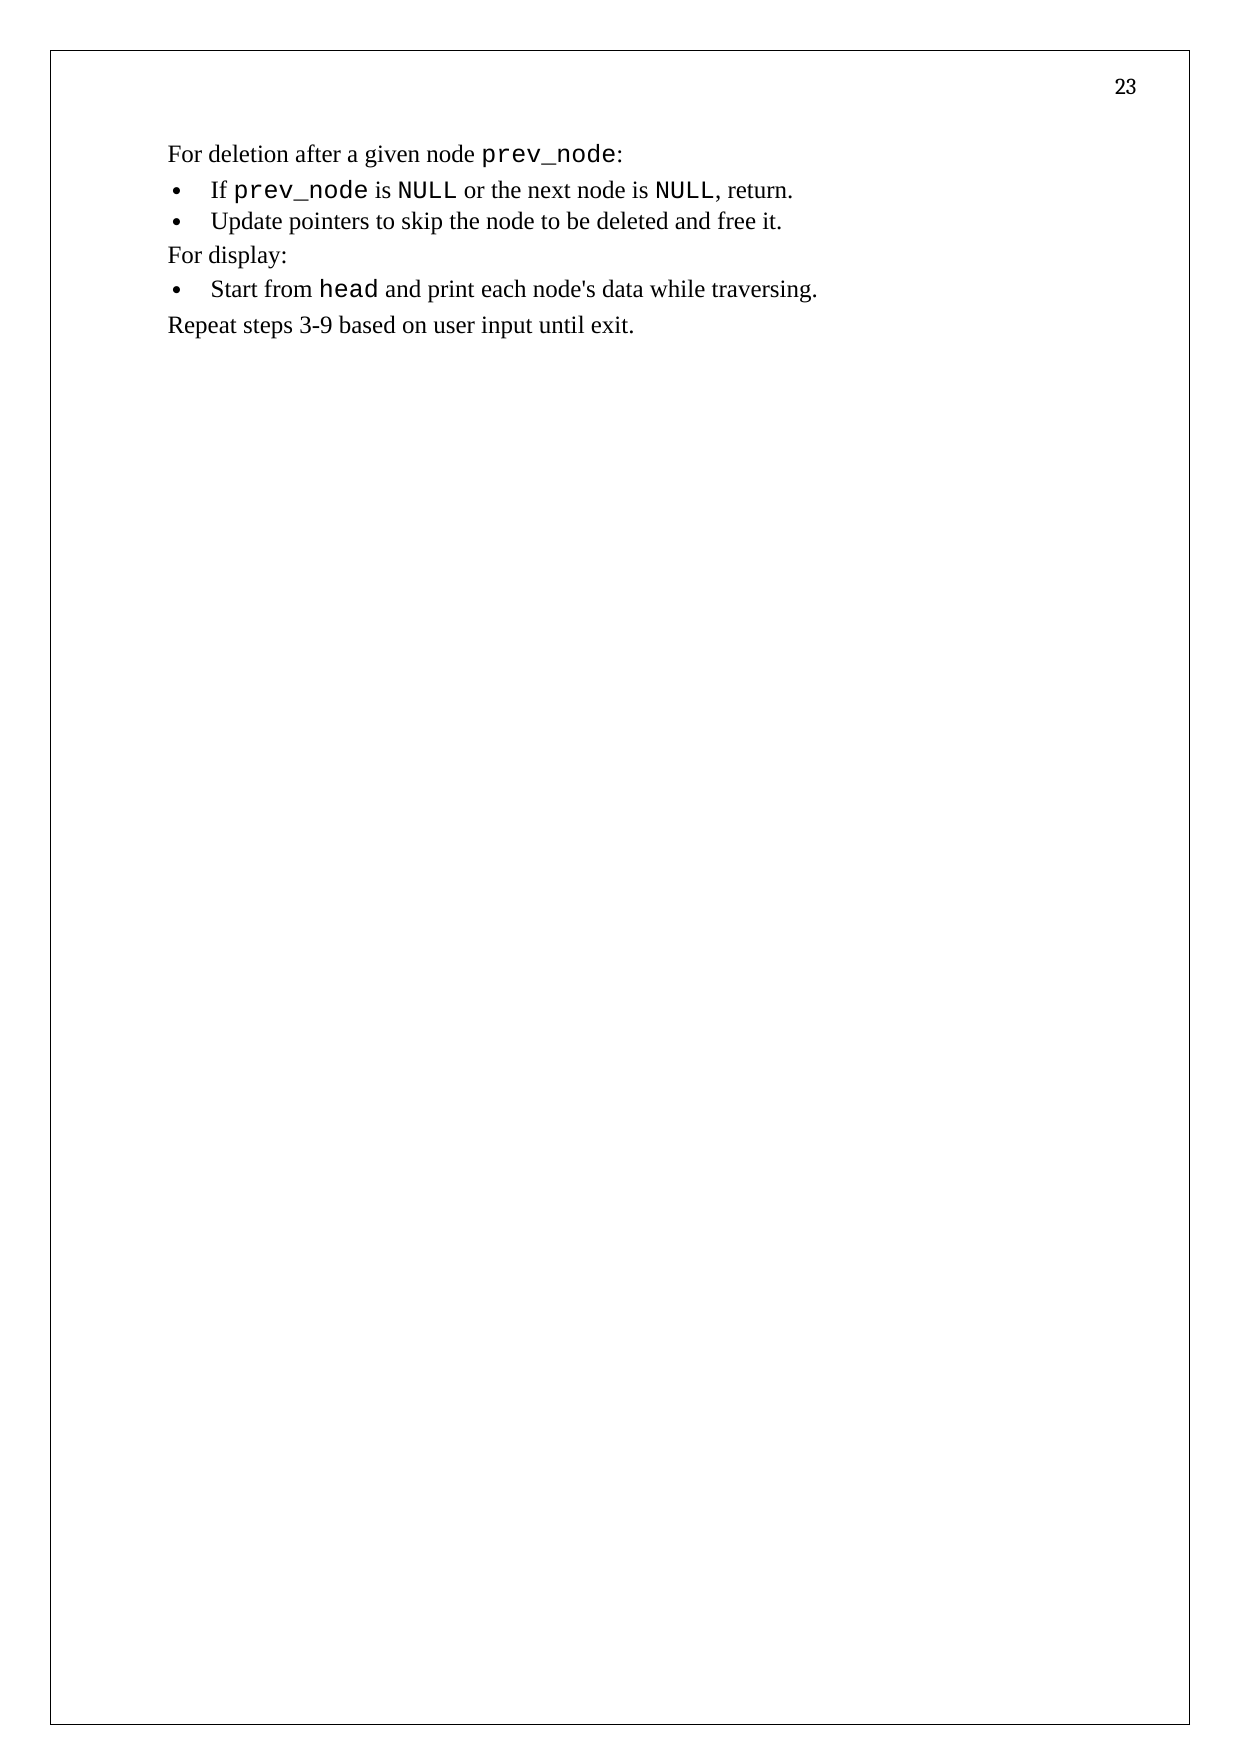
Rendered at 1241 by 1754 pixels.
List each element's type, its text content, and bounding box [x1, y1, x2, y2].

text  Repeat steps 3-9 based on user input until exit. [135, 310, 1136, 339]
list If prev_node is NULL or the next node is NULL, return. [173, 176, 1136, 206]
text  For deletion after a given node prev_node: [135, 139, 1136, 170]
text  For display: [135, 240, 1136, 269]
list Update pointers to skip the node to be deleted and free it. [173, 206, 1136, 235]
list Start from head and print each node's data while traversing. [173, 274, 1136, 305]
